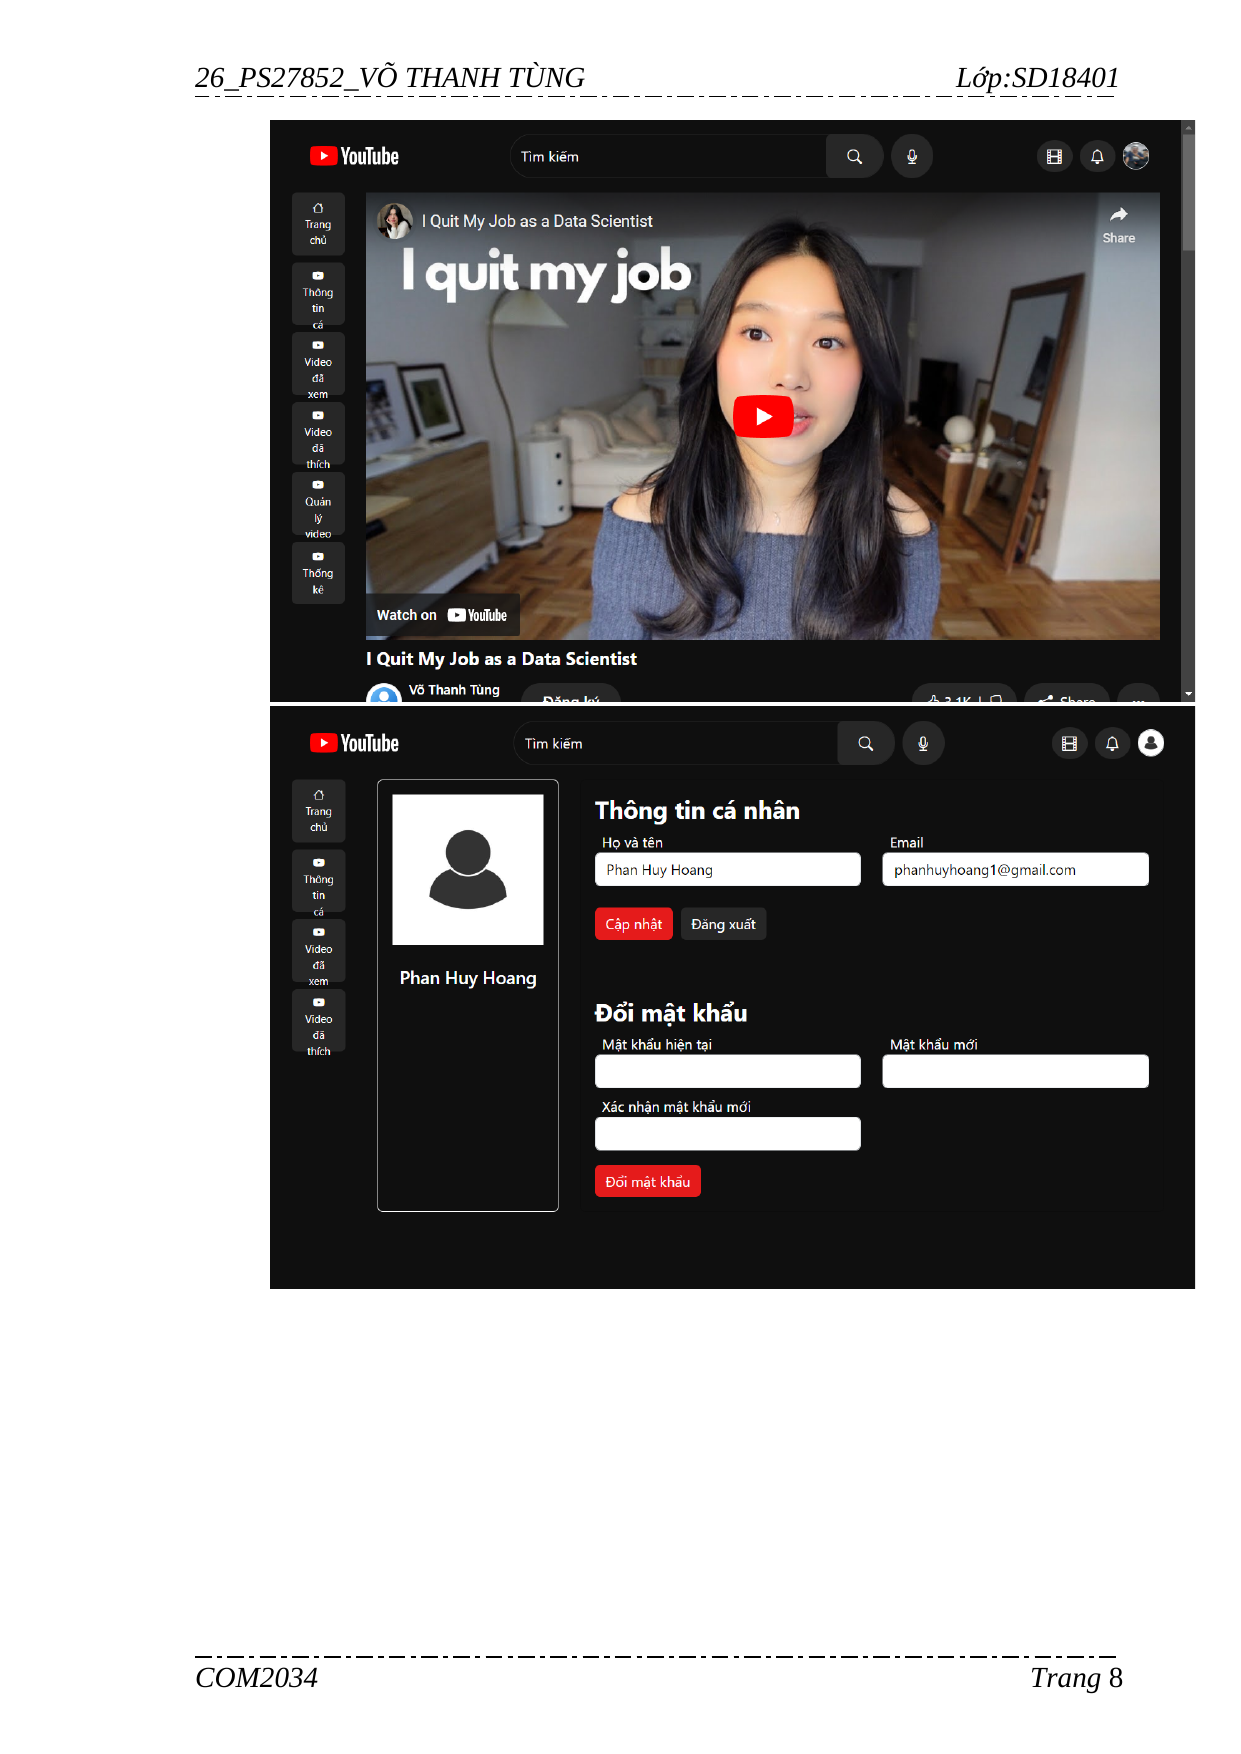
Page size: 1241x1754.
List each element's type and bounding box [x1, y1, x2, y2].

picture [270, 120, 1196, 702]
picture [270, 706, 1196, 1289]
